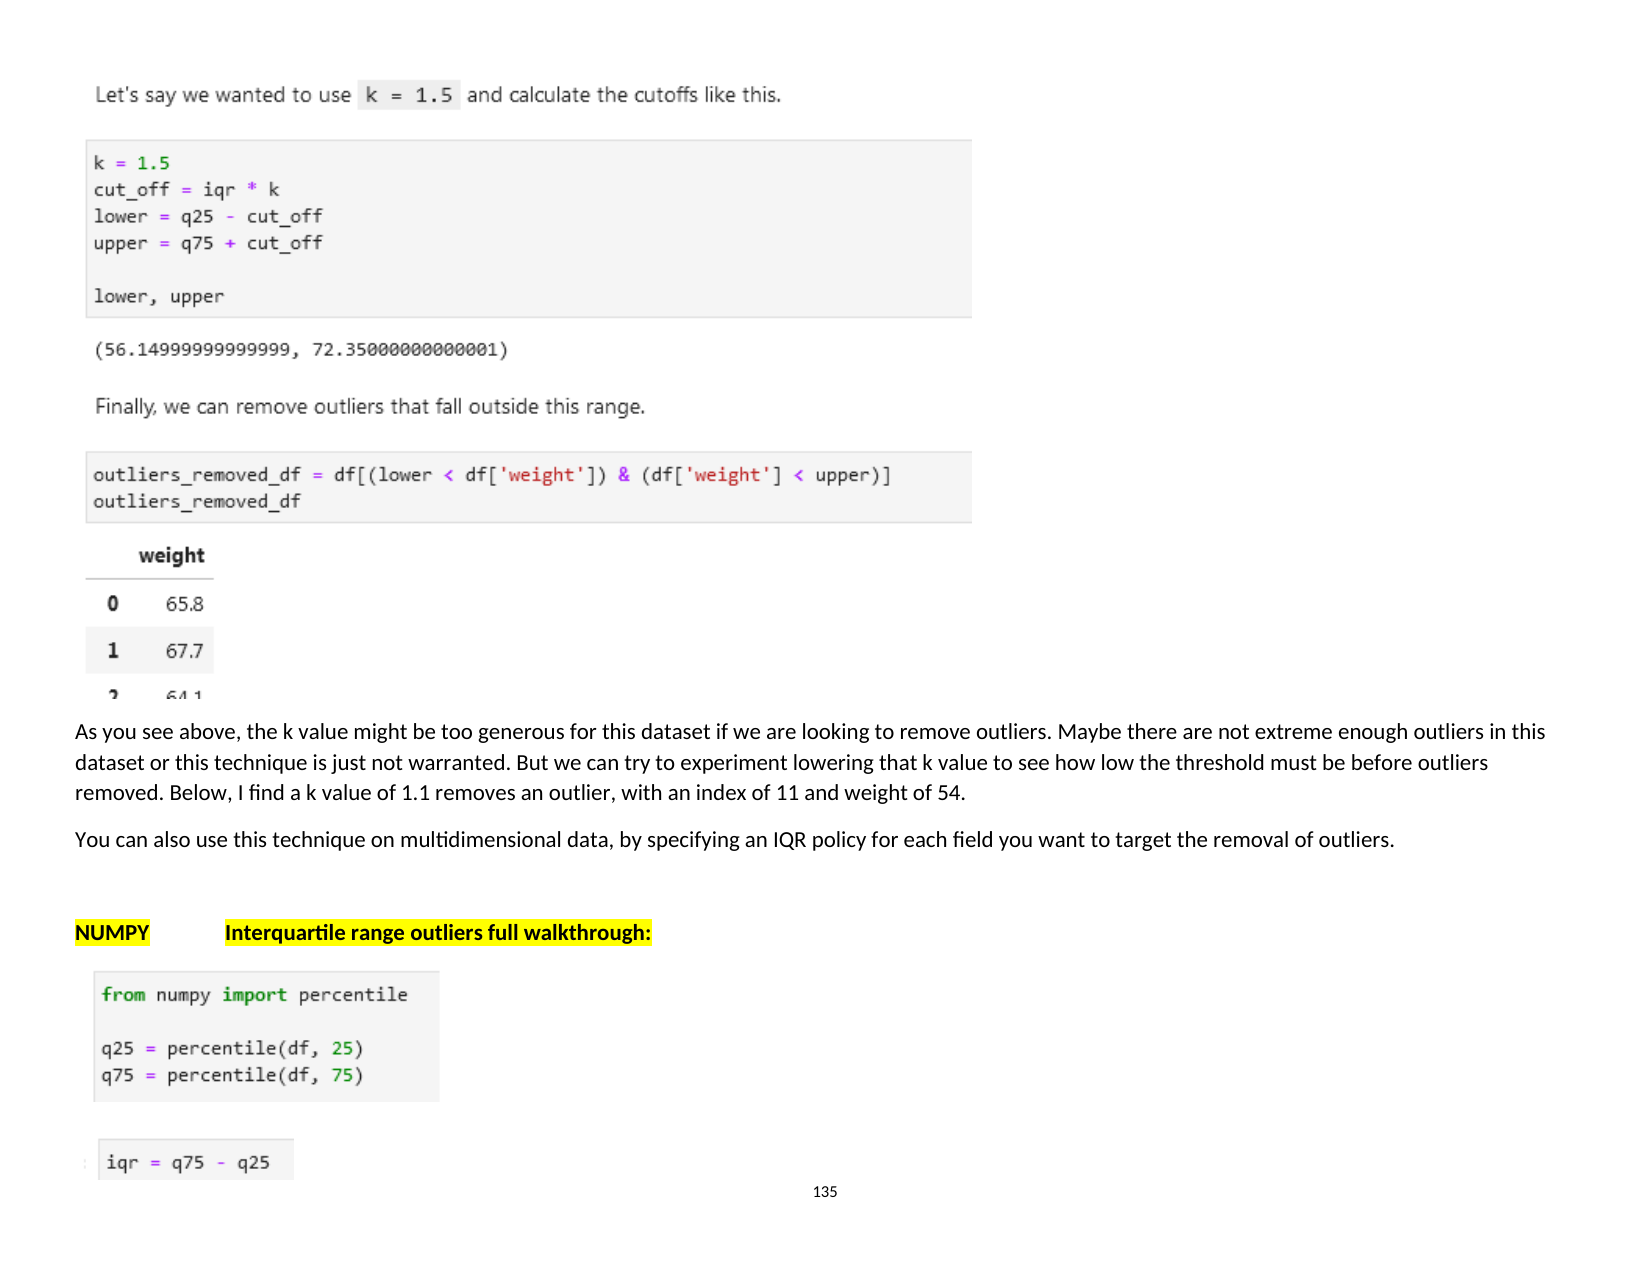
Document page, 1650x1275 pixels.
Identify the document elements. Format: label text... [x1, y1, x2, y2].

text As you see above, the k value might be too generous for this dataset if we are looking to remove outliers. Maybe there are not extreme enough outliers in this dataset or this technique is just not warranted. But we can try to experiment lowering that k value to see how low the threshold must be before outliers removed. Below, I find a k value of 1.1 removes an outlier, with an index of 11 and weight of 54. [75, 717, 1575, 806]
picture [75, 75, 972, 699]
picture [75, 965, 443, 1102]
text NUMPY Interquartile range outliers full walkthrough: [75, 918, 1575, 946]
picture [75, 1120, 294, 1180]
text You can also use this technique on multidimensional data, by specifying an IQR policy for each field you want to target the removal of outliers. [75, 825, 1575, 853]
